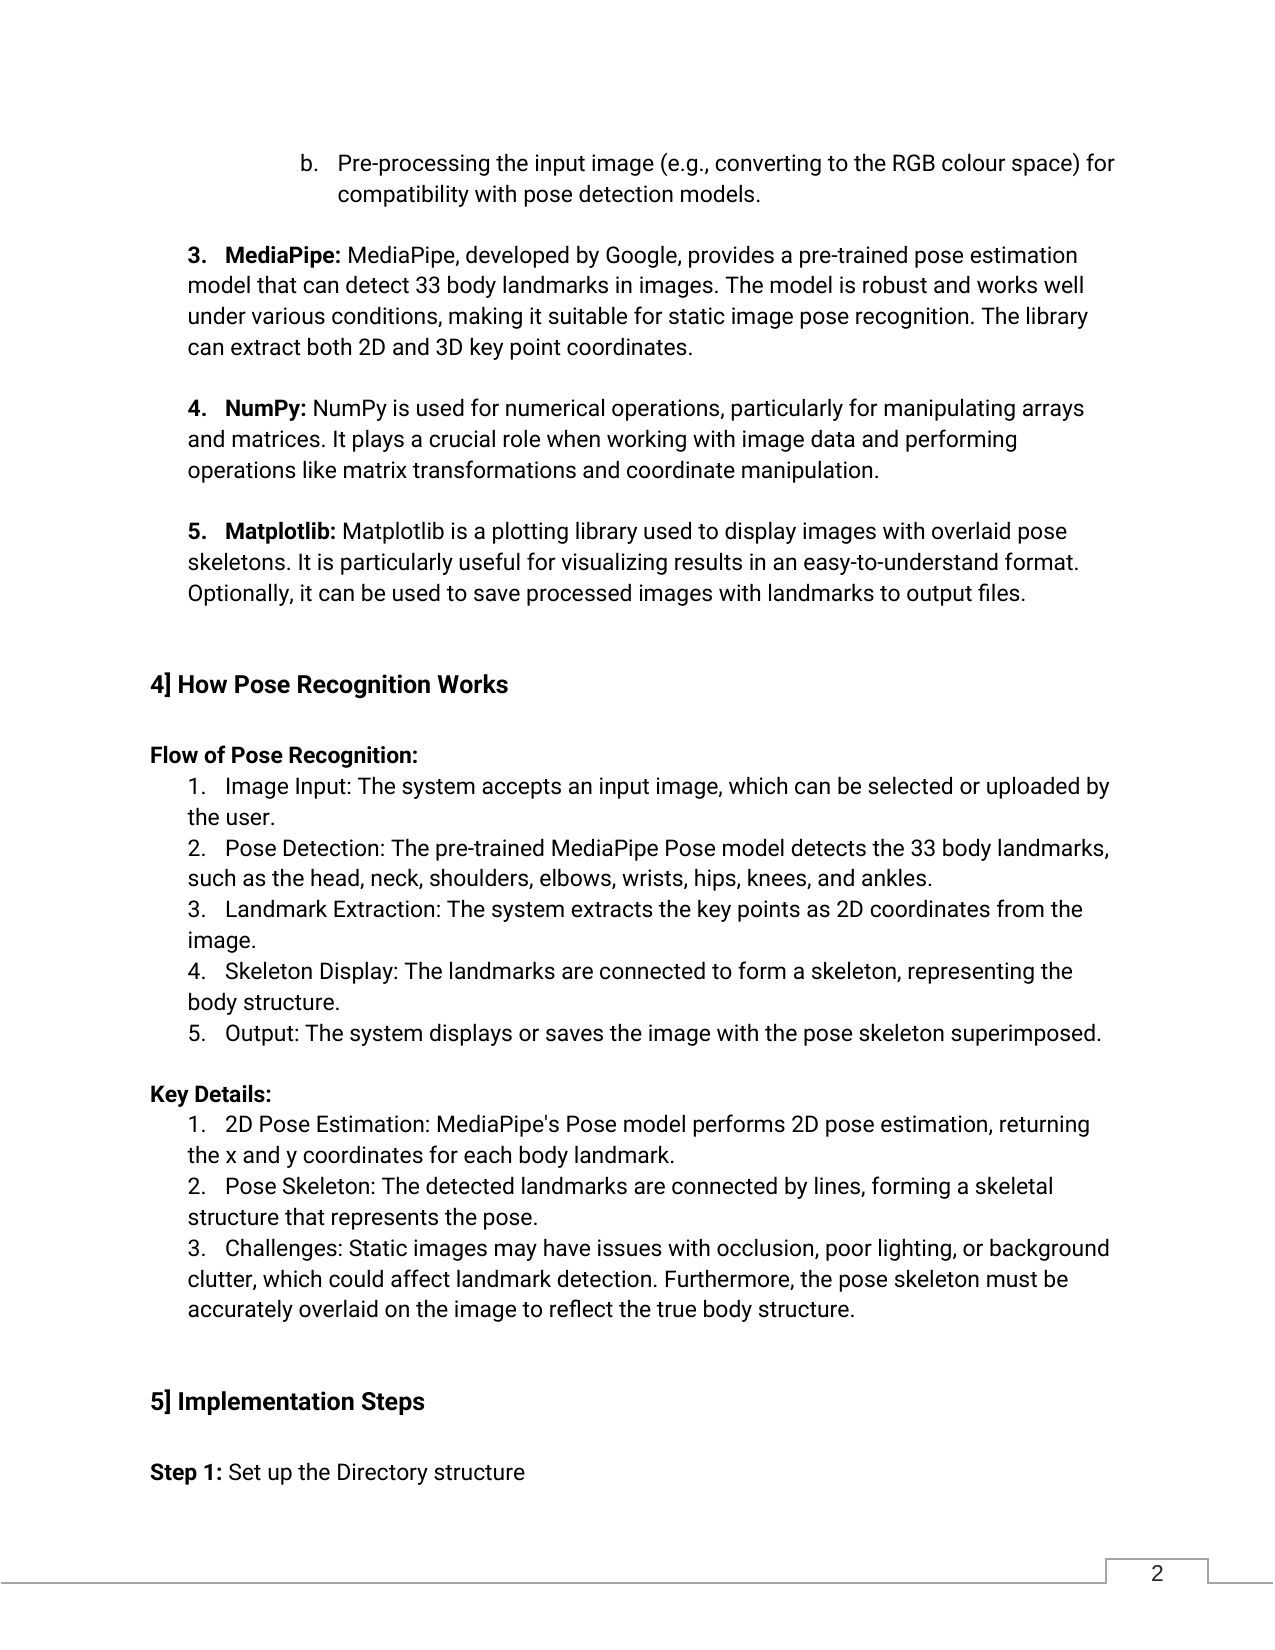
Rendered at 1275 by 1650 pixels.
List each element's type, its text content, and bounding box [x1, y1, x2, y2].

text 3. Landmark Extraction: The system extracts the key points as 2D coordinates from the image. [187, 896, 1125, 954]
text 1. Image Input: The system accepts an input image, which can be selected or uploaded by the user. [187, 773, 1125, 831]
text 4. Skeleton Display: The landmarks are connected to form a skeleton, representing the body structure. [187, 958, 1125, 1016]
text Flow of Pose Recognition: [150, 742, 1125, 769]
text 5. Matplotlib: Matplotlib is a plotting library used to display images with overlaid pose skeletons. It is particularly useful for visualizing results in an easy-to-understand format. Optionally, it can be used to save processed images with landmarks to output files. [187, 518, 1125, 607]
text Key Details: [150, 1081, 1125, 1108]
subtitle 5] Implementation Steps [150, 1387, 1125, 1416]
text 1. 2D Pose Estimation: MediaPipe's Pose model performs 2D pose estimation, returning the x and y coordinates for each body landmark. [187, 1112, 1125, 1169]
text 4. NumPy: NumPy is used for numerical operations, particularly for manipulating arrays and matrices. It plays a crucial role when working with image data and performing operations like matrix transformations and coordinate manipulation. [187, 395, 1125, 484]
text 3. Challenges: Static images may have issues with occlusion, poor lighting, or background clutter, which could affect landmark detection. Furthermore, the pose skeleton must be accurately overlaid on the image to reflect the true body structure. [187, 1235, 1125, 1323]
text 3. MediaPipe: MediaPipe, developed by Google, provides a pre-trained pose estimation model that can detect 33 body landmarks in images. The model is robust and works well under various conditions, making it suitable for static image pose recognition. The library can extract both 2D and 3D key point coordinates. [187, 242, 1125, 361]
text Step 1: Set up the Directory structure [150, 1459, 1125, 1486]
text 2. Pose Skeleton: The detected landmarks are connected by lines, forming a skeletal structure that represents the pose. [187, 1173, 1125, 1231]
subtitle 4] How Pose Recognition Works [150, 670, 1125, 699]
text 2. Pose Detection: The pre-trained MediaPipe Pose model detects the 33 body landmarks, such as the head, neck, shoulders, elbows, wrists, hips, knees, and ankles. [187, 835, 1125, 892]
text b. Pre-processing the input image (e.g., converting to the RGB colour space) for compatibility with pose detection models. [300, 150, 1125, 208]
text 5. Output: The system displays or saves the image with the pose skeleton superimposed. [187, 1020, 1125, 1047]
